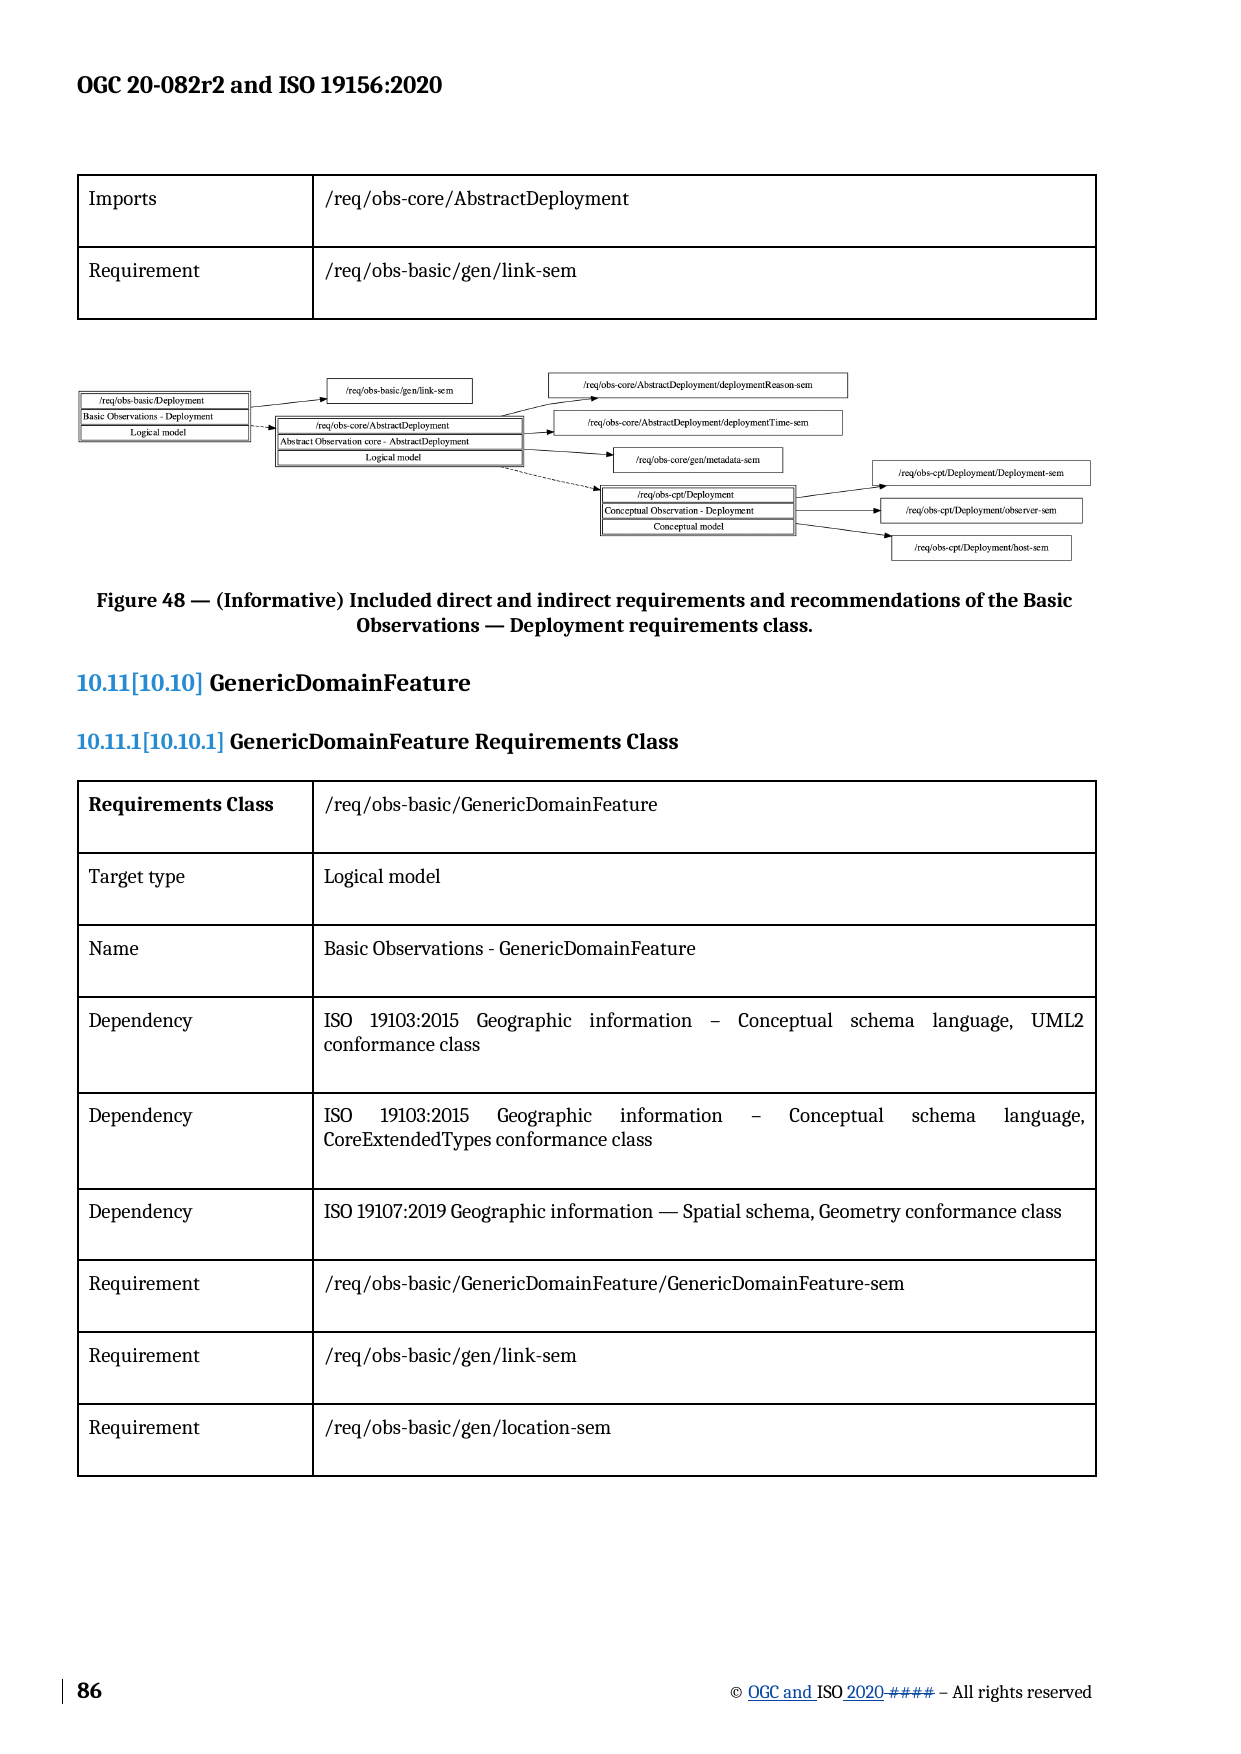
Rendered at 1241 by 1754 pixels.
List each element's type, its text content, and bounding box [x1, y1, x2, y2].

subtitle GenericDomainFeature Requirements Class [77, 729, 1092, 755]
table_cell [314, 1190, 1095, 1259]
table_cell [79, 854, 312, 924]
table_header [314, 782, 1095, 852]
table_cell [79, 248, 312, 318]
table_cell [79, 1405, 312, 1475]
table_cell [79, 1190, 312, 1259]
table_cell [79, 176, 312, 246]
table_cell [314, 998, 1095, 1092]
text Figure 48 — (Informative) Included direct and indirect requirements and recommendations of the Basic Observations — Deployment requirements class. [77, 588, 1092, 638]
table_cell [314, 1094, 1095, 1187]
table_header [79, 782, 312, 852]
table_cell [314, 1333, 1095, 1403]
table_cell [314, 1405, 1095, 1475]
subtitle GenericDomainFeature [77, 669, 1092, 698]
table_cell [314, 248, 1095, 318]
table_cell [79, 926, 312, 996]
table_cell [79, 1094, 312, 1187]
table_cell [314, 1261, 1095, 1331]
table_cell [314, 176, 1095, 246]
picture [76, 371, 1093, 563]
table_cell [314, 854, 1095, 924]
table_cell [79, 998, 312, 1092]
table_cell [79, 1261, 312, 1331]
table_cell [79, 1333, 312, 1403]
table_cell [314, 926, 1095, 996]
